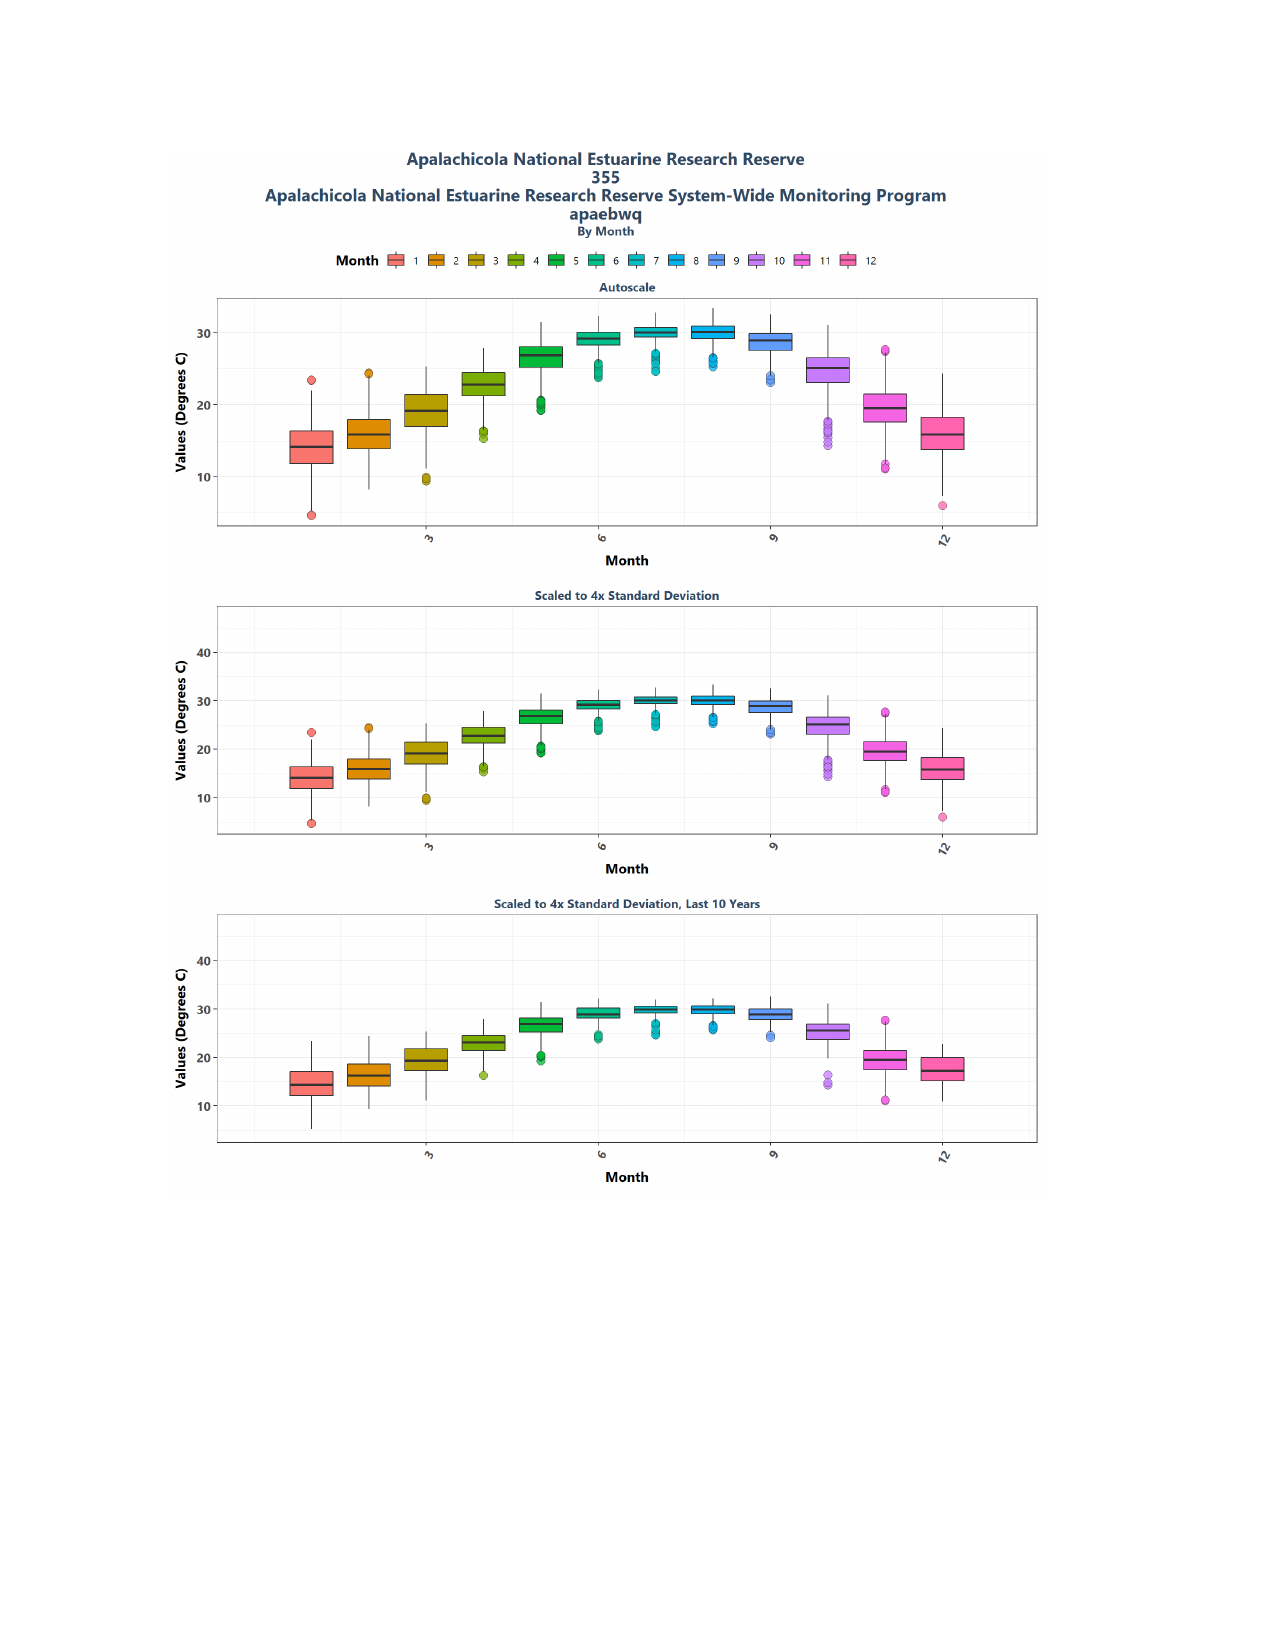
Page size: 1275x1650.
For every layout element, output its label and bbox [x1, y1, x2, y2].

picture [168, 150, 1044, 1200]
